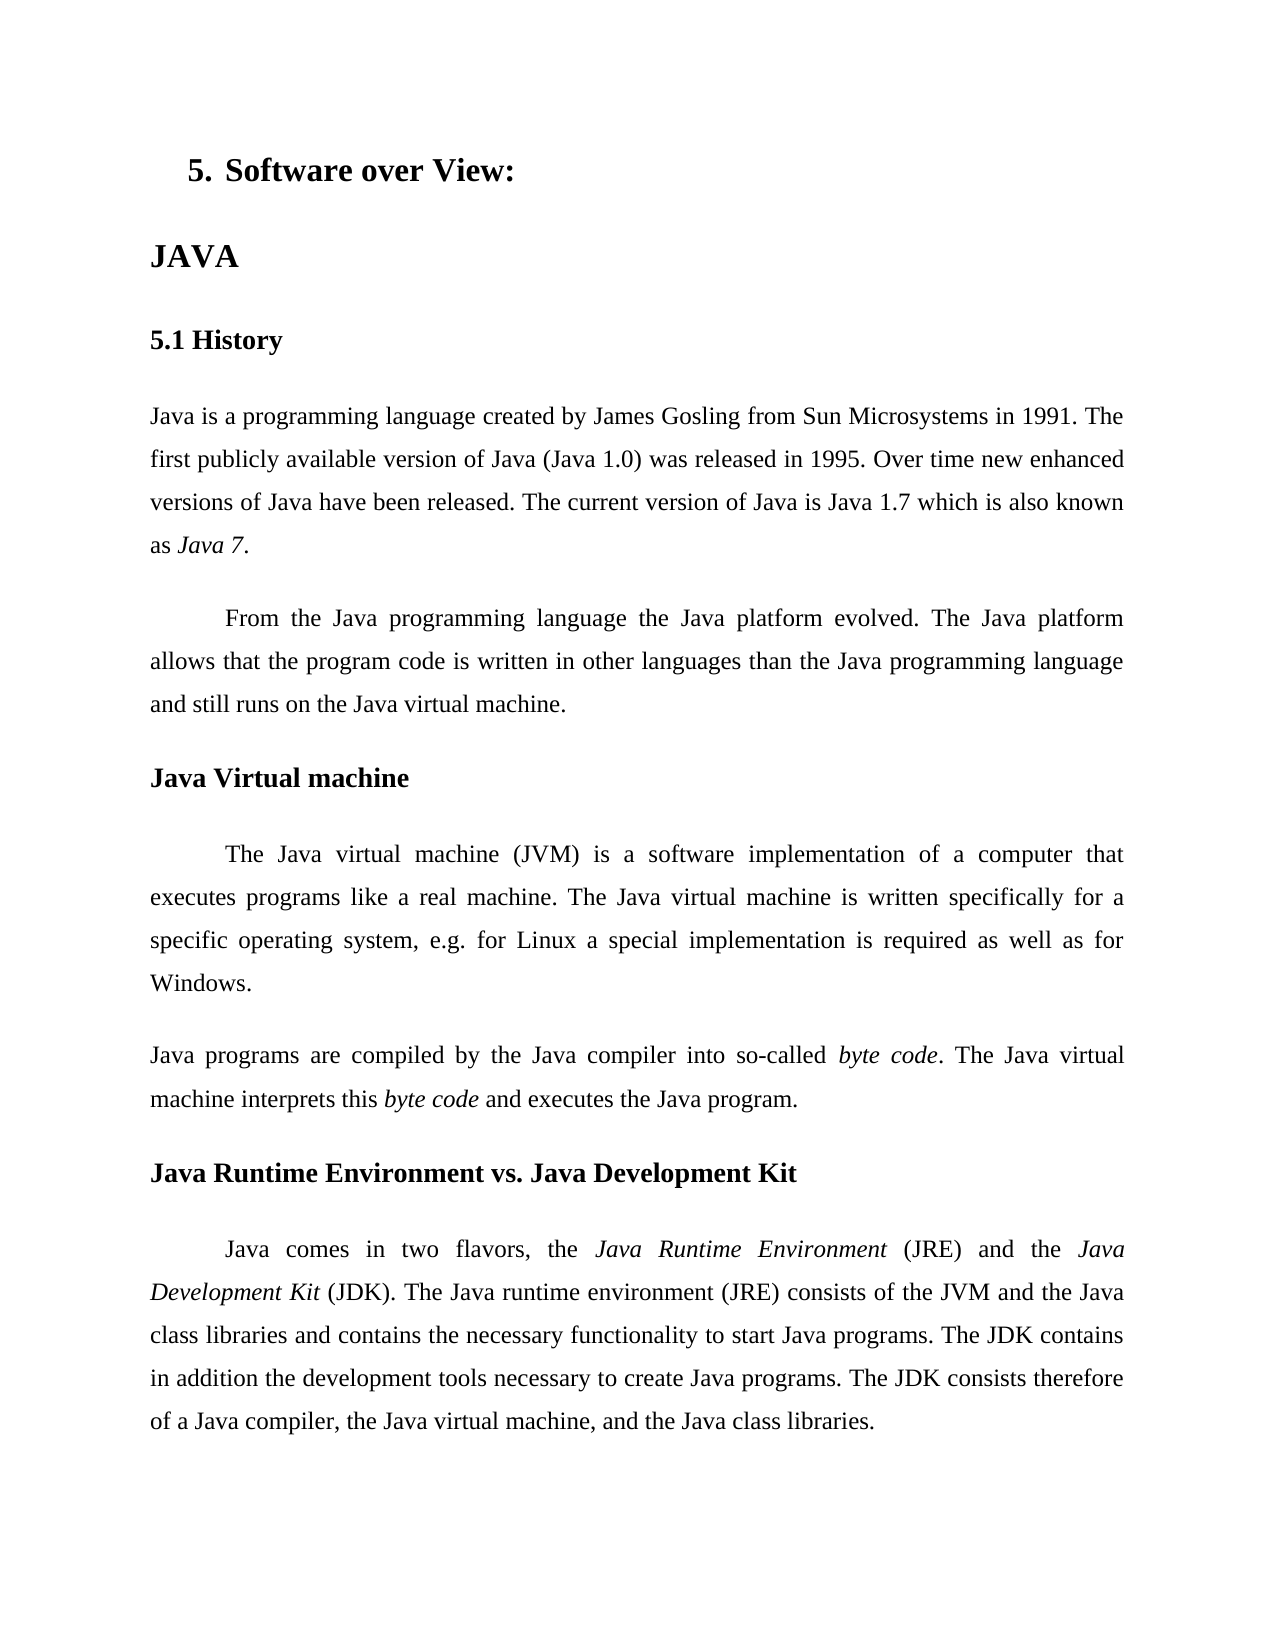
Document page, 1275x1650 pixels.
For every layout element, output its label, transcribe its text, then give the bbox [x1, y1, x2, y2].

text From the Java programming language the Java platform evolved. The Java platform allows that the program code is written in other languages than the Java programming language and still runs on the Java virtual machine. [150, 603, 1125, 718]
text JAVA [150, 237, 1125, 275]
text The Java virtual machine (JVM) is a software implementation of a computer that executes programs like a real machine. The Java virtual machine is written specifically for a specific operating system, e.g. for Linux a special implementation is required as well as for Windows. [150, 839, 1125, 997]
text Java comes in two flavors, the Java Runtime Environment (JRE) and the Java Development Kit (JDK). The Java runtime environment (JRE) consists of the JVM and the Java class libraries and contains the necessary functionality to start Java programs. The JDK contains in addition the development tools necessary to create Java programs. The JDK consists therefore of a Java compiler, the Java virtual machine, and the Java class libraries. [150, 1234, 1125, 1435]
list Software over View: [187, 150, 1125, 188]
text 5.1 History [150, 323, 1125, 356]
text Java Runtime Environment vs. Java Development Kit [150, 1156, 1125, 1188]
text Java Virtual machine [150, 761, 1125, 794]
text Java is a programming language created by James Gosling from Sun Microsystems in 1991. The first publicly available version of Java (Java 1.0) was released in 1995. Over time new enhanced versions of Java have been released. The current version of Java is Java 1.7 which is also known as Java 7. [150, 401, 1125, 559]
text Java programs are compiled by the Java compiler into so-called byte code. The Java virtual machine interprets this byte code and executes the Java program. [150, 1041, 1125, 1112]
